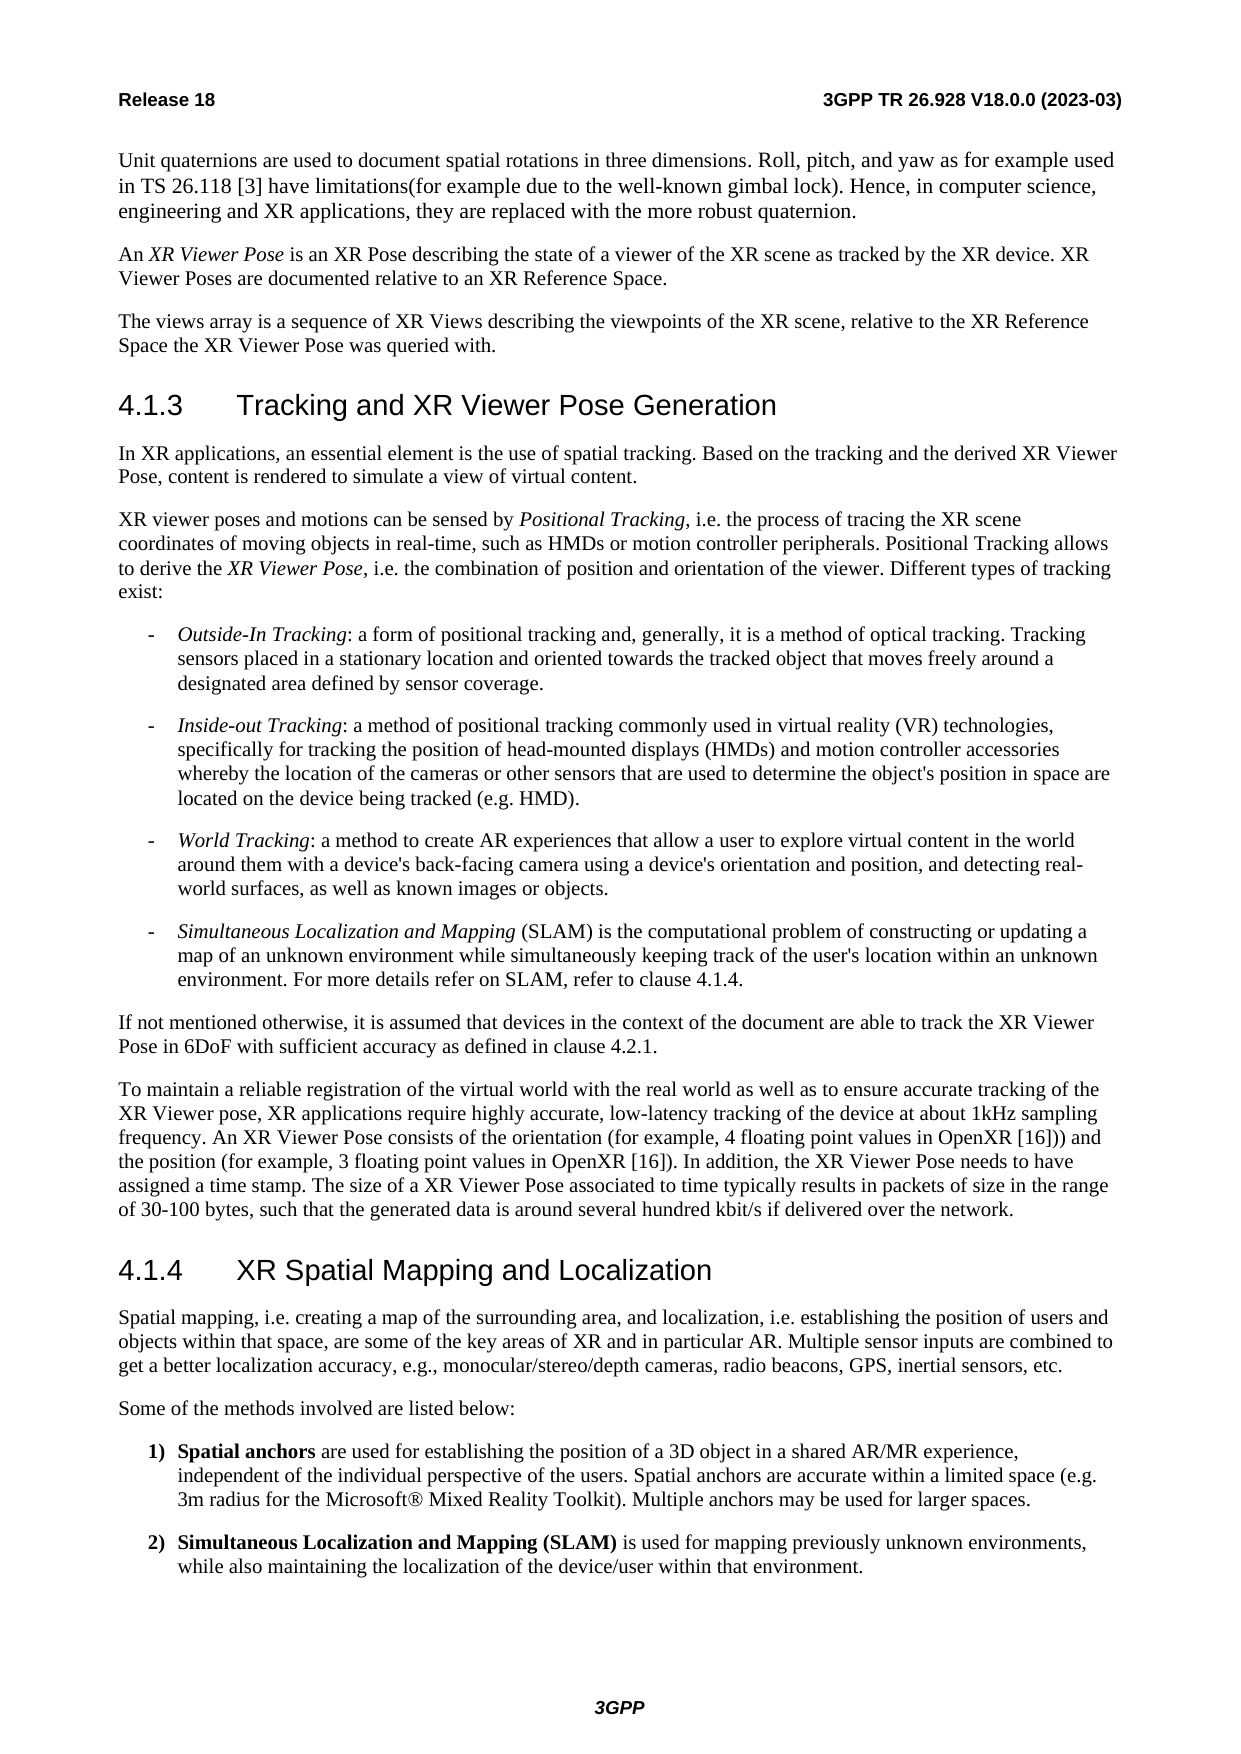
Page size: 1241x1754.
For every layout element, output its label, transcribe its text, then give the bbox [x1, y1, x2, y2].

text - Outside-In Tracking: a form of positional tracking and, generally, it is a method of optical tracking. Tracking sensors placed in a stationary location and oriented towards the tracked object that moves freely around a designated area defined by sensor coverage. [148, 622, 1122, 694]
text XR viewer poses and motions can be sensed by Positional Tracking, i.e. the process of tracing the XR scene coordinates of moving objects in real-time, such as HMDs or motion controller peripherals. Positional Tracking allows to derive the XR Viewer Pose, i.e. the combination of position and orientation of the viewer. Different types of tracking exist: [118, 507, 1122, 603]
text - World Tracking: a method to create AR experiences that allow a user to explore virtual content in the world around them with a device's back-facing camera using a device's orientation and position, and detecting real-world surfaces, as well as known images or objects. [148, 828, 1122, 900]
text 2) Simultaneous Localization and Mapping (SLAM) is used for mapping previously unknown environments, while also maintaining the localization of the device/user within that environment. [148, 1529, 1122, 1578]
text Some of the methods involved are listed below: [118, 1396, 1122, 1420]
text If not mentioned otherwise, it is assumed that devices in the context of the document are able to track the XR Viewer Pose in 6DoF with sufficient accuracy as defined in clause 4.2.1. [118, 1010, 1122, 1058]
subtitle 4.1.3 Tracking and XR Viewer Pose Generation [118, 388, 1122, 422]
text - Simultaneous Localization and Mapping (SLAM) is the computational problem of constructing or updating a map of an unknown environment while simultaneously keeping track of the user's location within an unknown environment. For more details refer on SLAM, refer to clause 4.1.4. [148, 919, 1122, 991]
text - Inside-out Tracking: a method of positional tracking commonly used in virtual reality (VR) technologies, specifically for tracking the position of head-mounted displays (HMDs) and motion controller accessories whereby the location of the cameras or other sensors that are used to determine the object's position in space are located on the device being tracked (e.g. HMD). [148, 713, 1122, 809]
text Unit quaternions are used to document spatial rotations in three dimensions. Roll, pitch, and yaw as for example used in TS 26.118 [3] have limitations(for example due to the well-known gimbal lock). Hence, in computer science, engineering and XR applications, they are replaced with the more robust quaternion. [118, 147, 1122, 223]
text In XR applications, an essential element is the use of spatial tracking. Based on the tracking and the derived XR Viewer Pose, content is rendered to simulate a view of virtual content. [118, 440, 1122, 488]
subtitle 4.1.4 XR Spatial Mapping and Localization [118, 1253, 1122, 1286]
text To maintain a reliable registration of the virtual world with the real world as well as to ensure accurate tracking of the XR Viewer pose, XR applications require highly accurate, low-latency tracking of the device at about 1kHz sampling frequency. An XR Viewer Pose consists of the orientation (for example, 4 floating point values in OpenXR [16])) and the position (for example, 3 floating point values in OpenXR [16]). In addition, the XR Viewer Pose needs to have assigned a time stamp. The size of a XR Viewer Pose associated to time typically results in packets of size in the range of 30-100 bytes, such that the generated data is around several hundred kbit/s if delivered over the network. [118, 1077, 1122, 1221]
text 1) Spatial anchors are used for establishing the position of a 3D object in a shared AR/MR experience, independent of the individual perspective of the users. Spatial anchors are accurate within a limited space (e.g. 3m radius for the Microsoft® Mixed Reality Toolkit). Multiple anchors may be used for larger spaces. [148, 1439, 1122, 1511]
text The views array is a sequence of XR Views describing the viewpoints of the XR scene, relative to the XR Reference Space the XR Viewer Pose was queried with. [118, 309, 1122, 357]
text Spatial mapping, i.e. creating a map of the surrounding area, and localization, i.e. establishing the position of users and objects within that space, are some of the key areas of XR and in particular AR. Multiple sensor inputs are combined to get a better localization accuracy, e.g., monocular/stereo/depth cameras, radio beacons, GPS, inertial sensors, etc. [118, 1305, 1122, 1377]
text An XR Viewer Pose is an XR Pose describing the state of a viewer of the XR scene as tracked by the XR device. XR Viewer Poses are documented relative to an XR Reference Space. [118, 242, 1122, 290]
